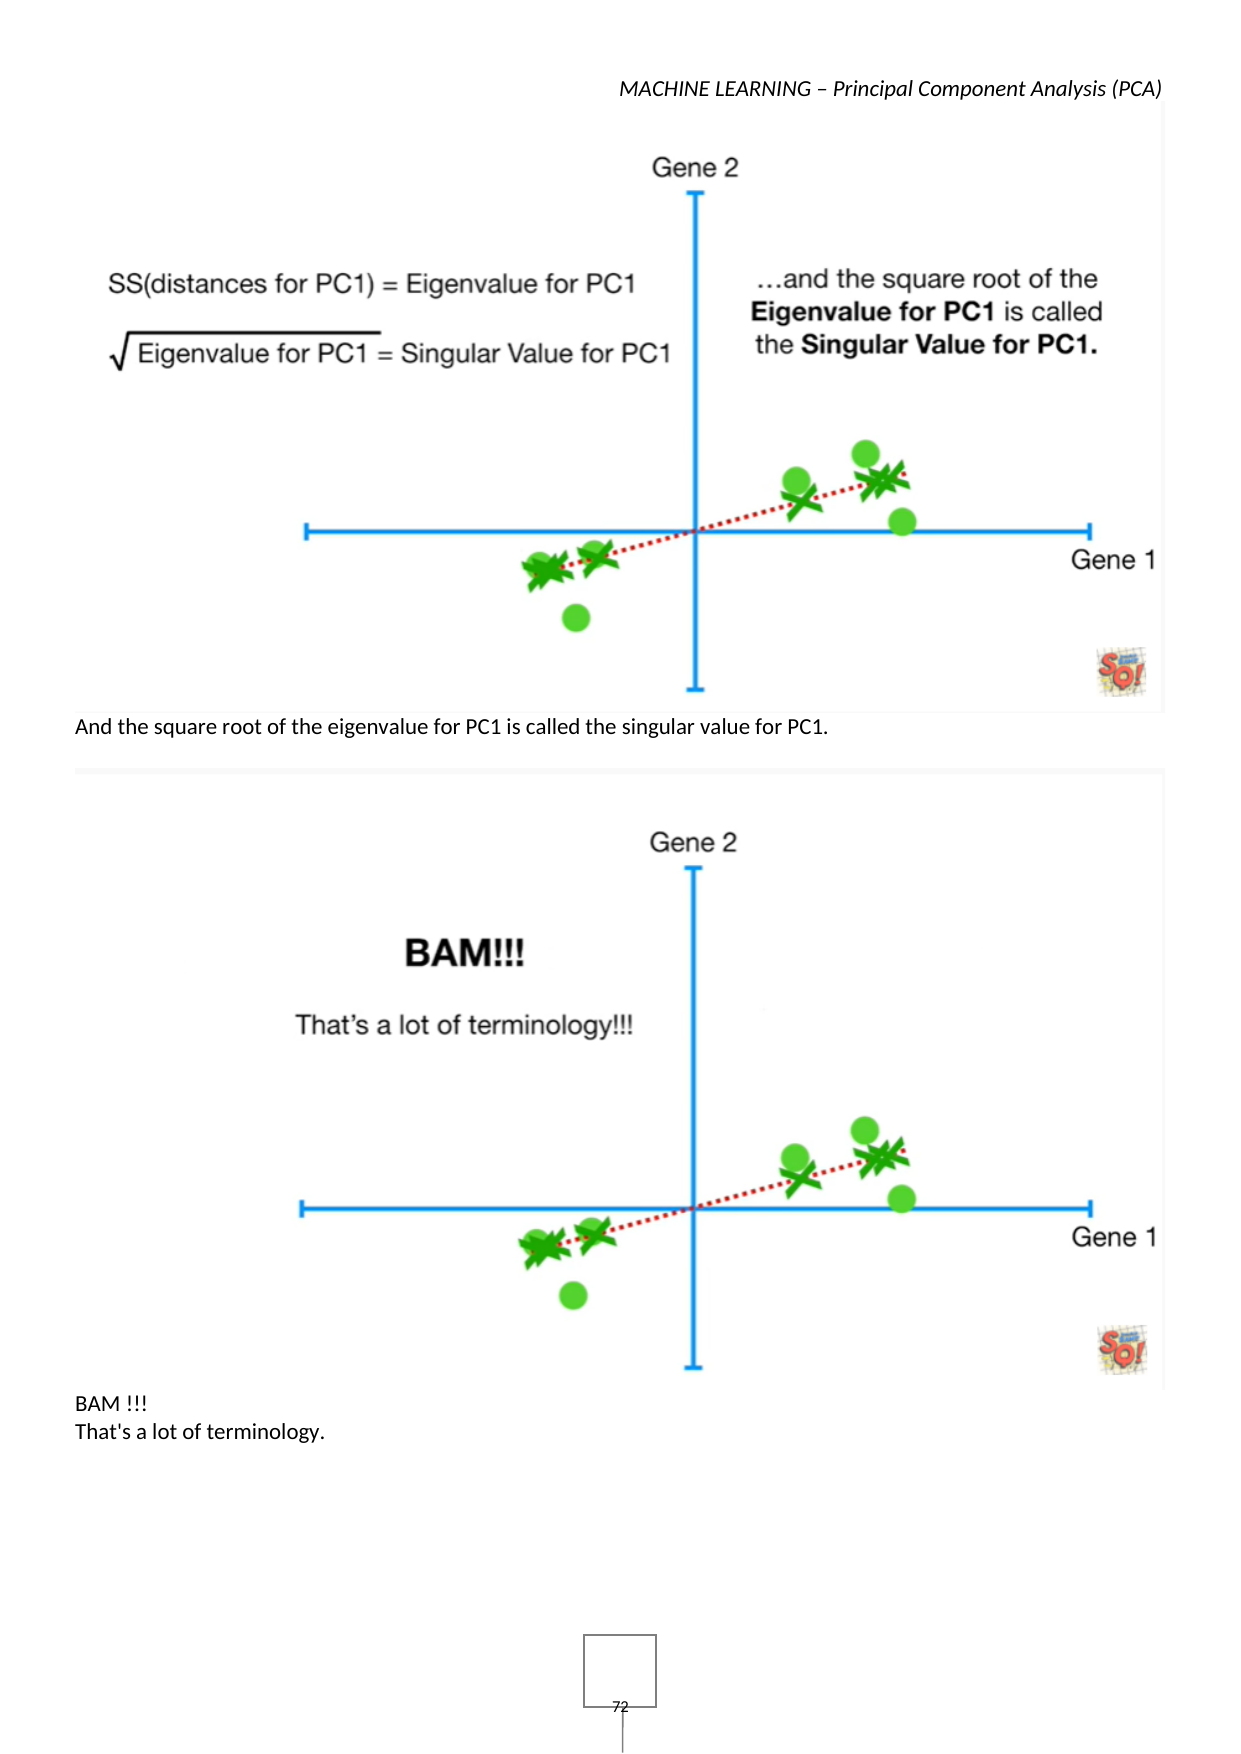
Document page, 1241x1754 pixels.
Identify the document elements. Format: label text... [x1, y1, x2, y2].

text That's a lot of terminology. [75, 1417, 1165, 1446]
text And the square root of the eigenvalue for PC1 is called the singular value for PC1. [75, 713, 1165, 740]
picture [75, 101, 1166, 713]
text BAM !!! [75, 1390, 1165, 1417]
picture [75, 768, 1166, 1390]
